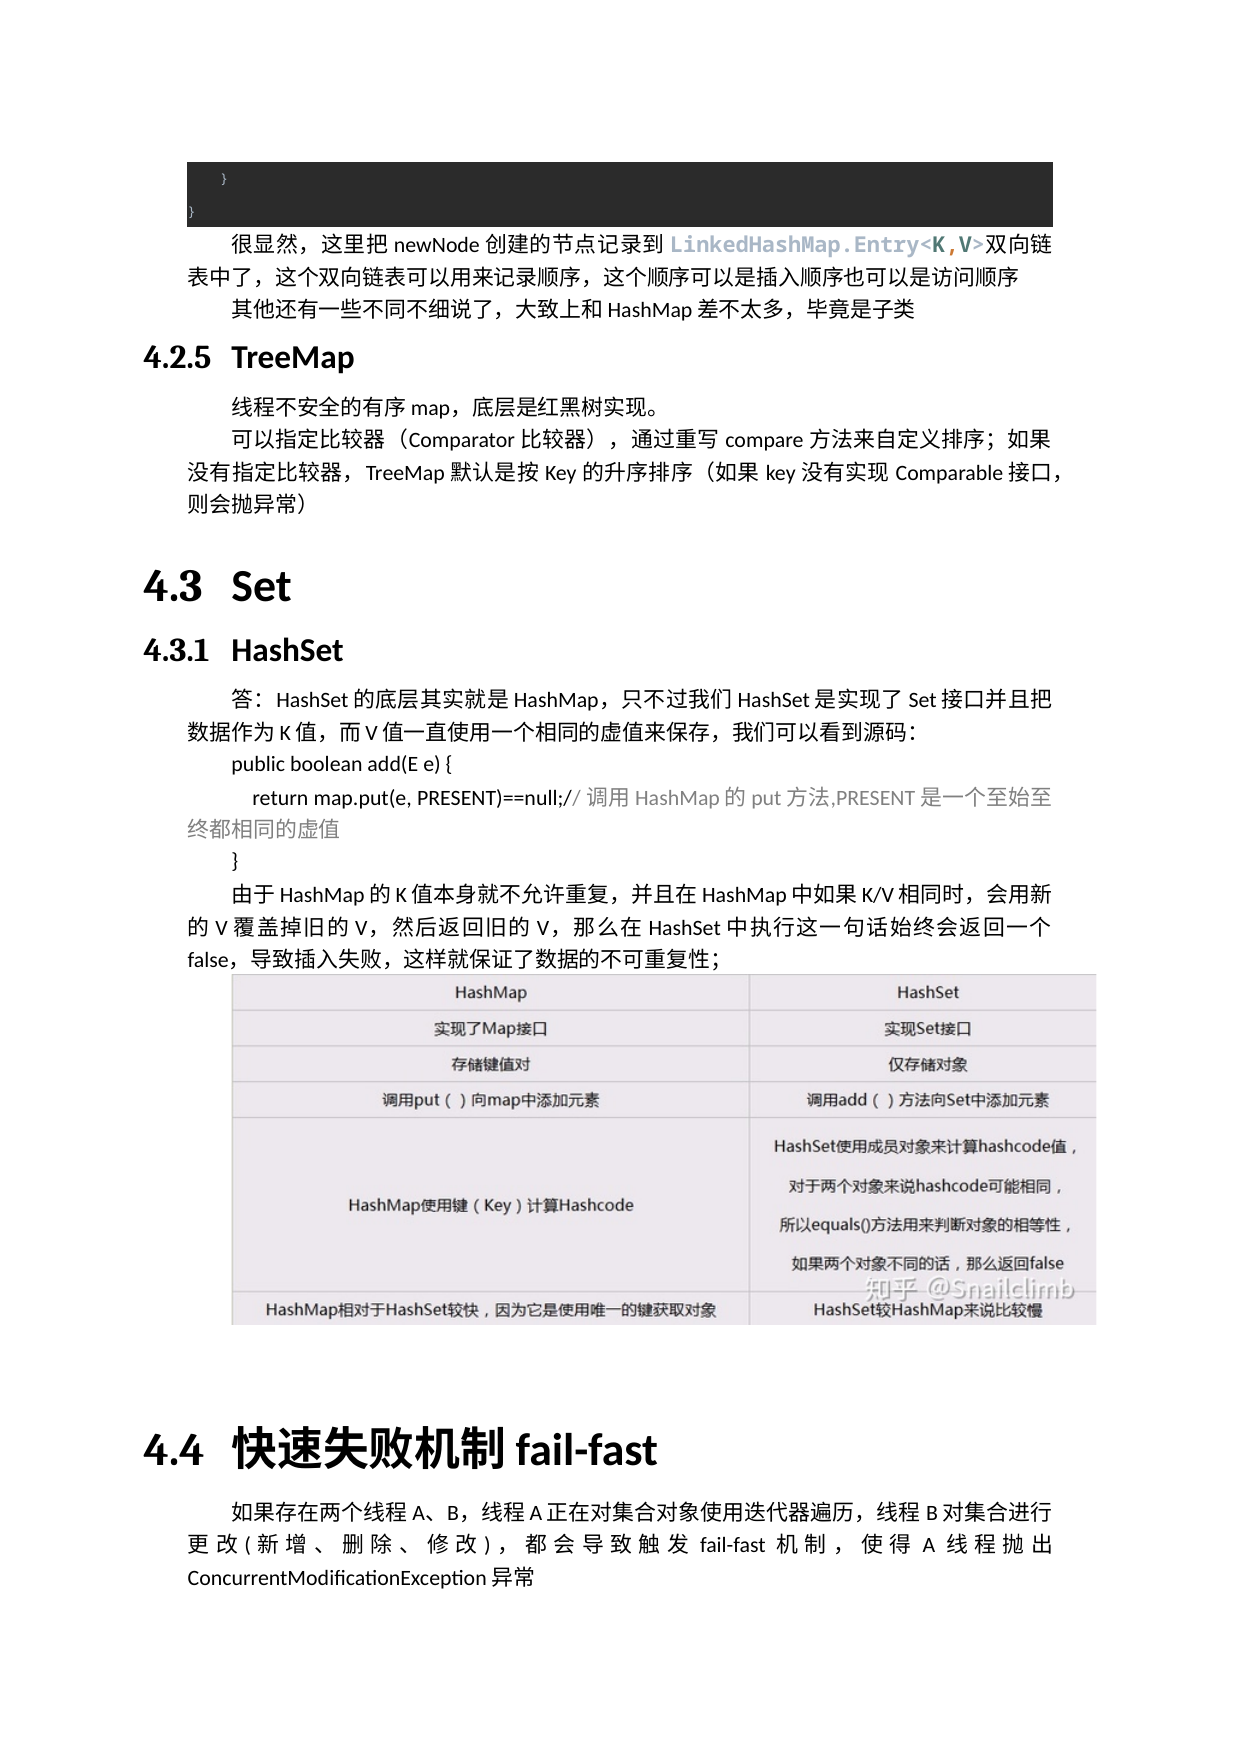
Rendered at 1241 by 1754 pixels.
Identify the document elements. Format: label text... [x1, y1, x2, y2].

text 由于HashMap的K值本身就不允许重复，并且在HashMap中如果K/V相同时，会用新的V覆盖掉旧的V，然后返回旧的V，那么在HashSet中执行这一句话始终会返回一个false，导致插入失败，这样就保证了数据的不可重复性； [187, 877, 1053, 974]
text 线程不安全的有序map，底层是红黑树实现。 [187, 389, 1053, 422]
text TreeMap [143, 324, 1053, 389]
text 其他还有一些不同不细说了，大致上和HashMap差不太多，毕竟是子类 [187, 292, 1053, 324]
text 答：HashSet的底层其实就是HashMap，只不过我们HashSet是实现了Set接口并且把数据作为K值，而V值一直使用一个相同的虚值来保存，我们可以看到源码： [187, 682, 1053, 747]
text } [187, 844, 1053, 877]
text 快速失败机制fail-fast [143, 1397, 1053, 1494]
text Set [143, 552, 1053, 617]
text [187, 162, 1053, 227]
text 如果存在两个线程A、B，线程A正在对集合对象使用迭代器遍历，线程B对集合进行更改(新增、删除、修改)，都会导致触发fail-fast机制，使得A线程抛出ConcurrentModificationException异常 [187, 1494, 1053, 1592]
text HashSet [143, 617, 1053, 682]
text 可以指定比较器（Comparator 比较器），通过重写 compare 方法来自定义排序；如果没有指定比较器，TreeMap 默认是按 Key 的升序排序（如果 key 没有实现 Comparable接口，则会抛异常） [187, 422, 1053, 519]
text 很显然，这里把newNode创建的节点记录到LinkedHashMap.Entry<K,V>双向链表中了，这个双向链表可以用来记录顺序，这个顺序可以是插入顺序也可以是访问顺序 [187, 227, 1053, 292]
text return map.put(e, PRESENT)==null;// 调用HashMap的put方法,PRESENT是一个至始至终都相同的虚值 [187, 779, 1053, 844]
text public boolean add(E e) { [187, 747, 1053, 779]
picture [231, 974, 1097, 1325]
